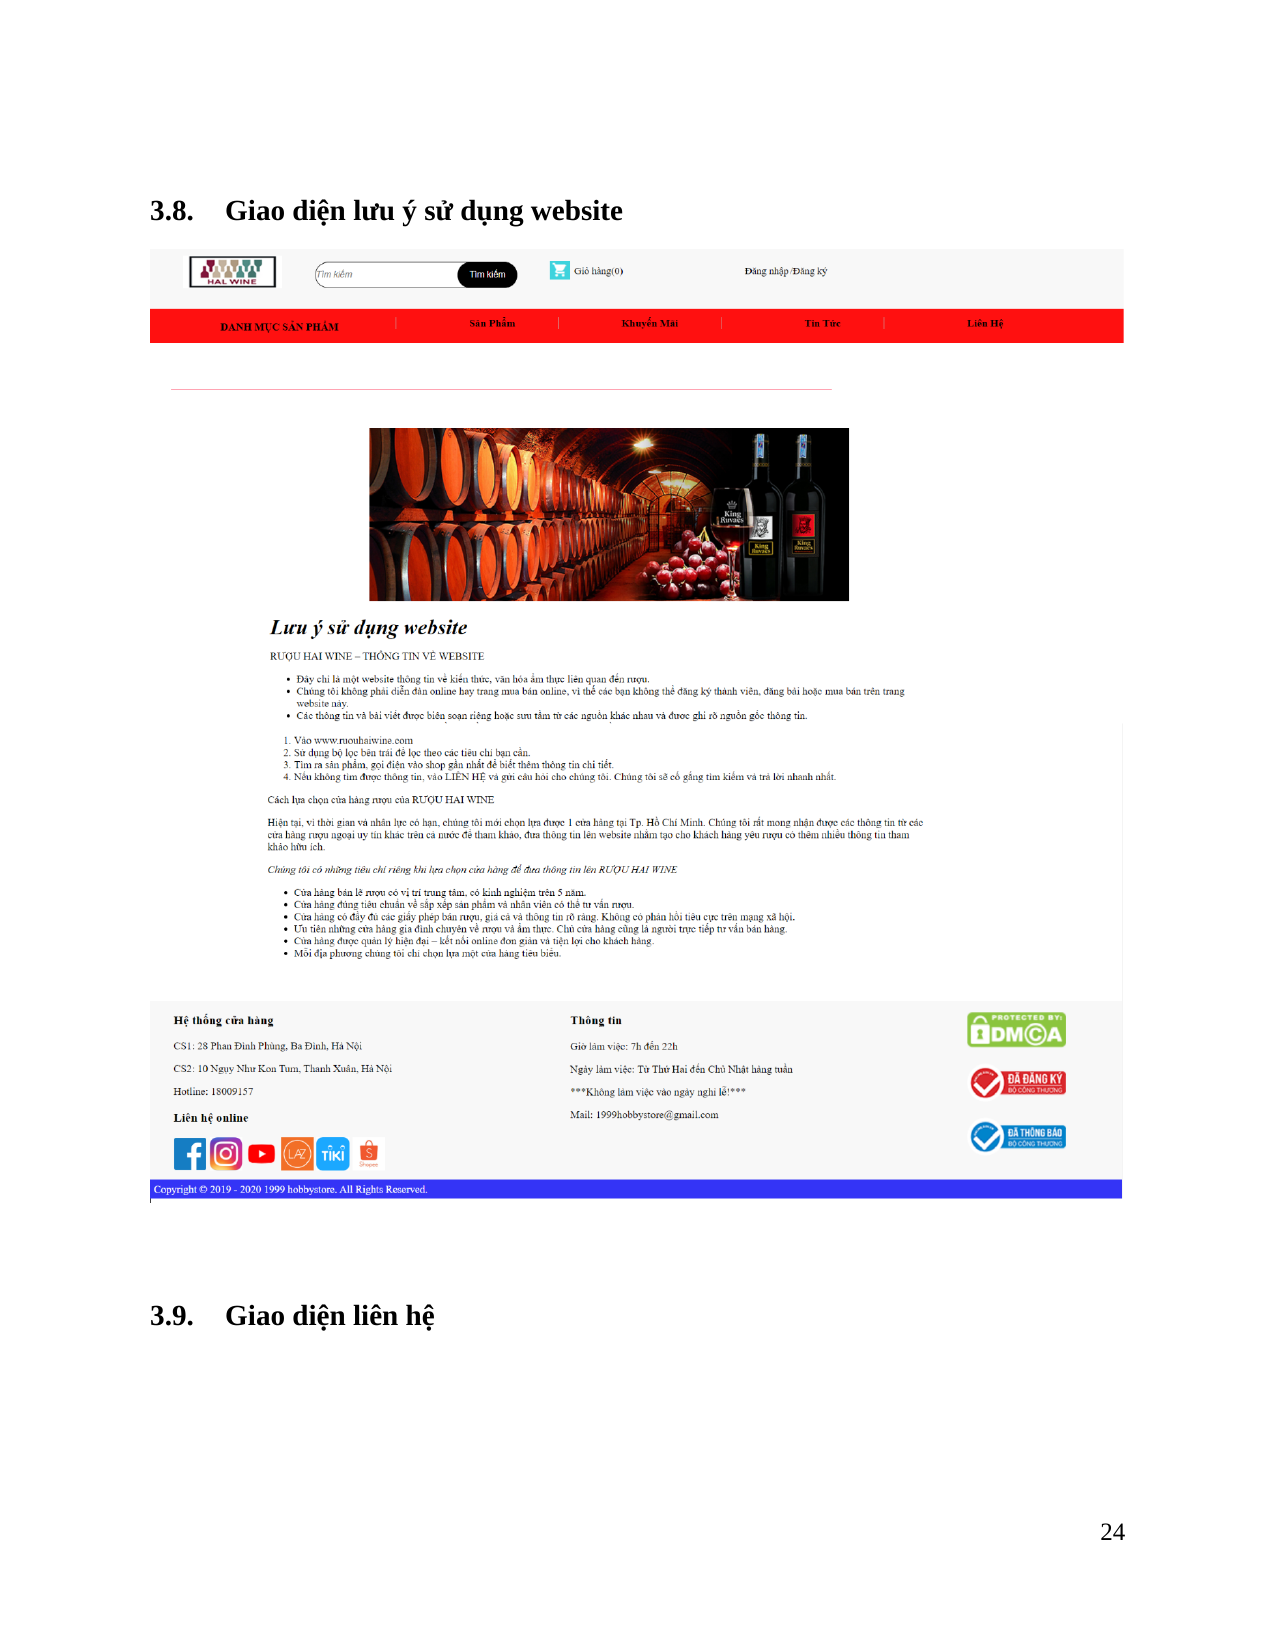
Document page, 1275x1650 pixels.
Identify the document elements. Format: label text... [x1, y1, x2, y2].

picture [150, 249, 1124, 1203]
list Giao diện lưu ý sử dụng website [150, 193, 1125, 227]
list Giao diện liên hệ [150, 1298, 1125, 1332]
